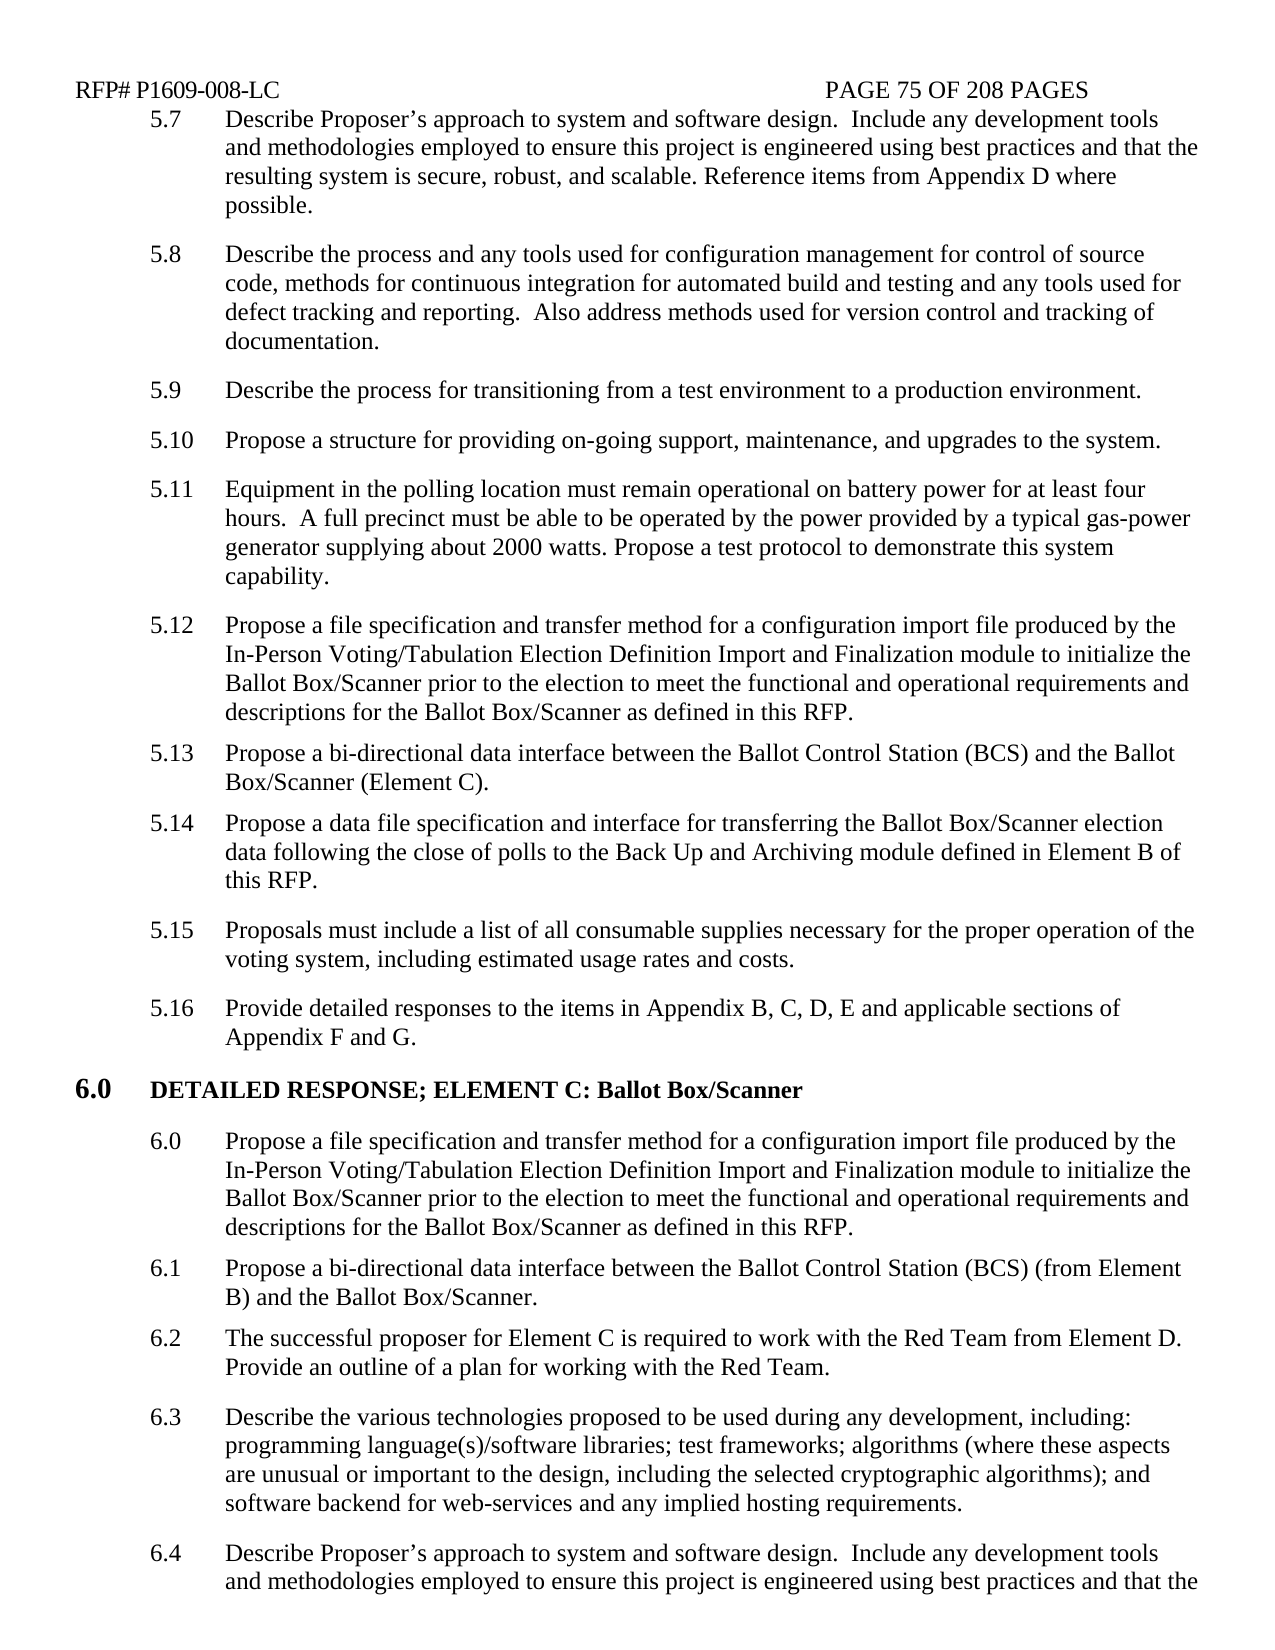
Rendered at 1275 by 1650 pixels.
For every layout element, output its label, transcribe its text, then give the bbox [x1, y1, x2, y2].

list Equipment in the polling location must remain operational on battery power for at least four hours. A full precinct must be able to be operated by the power provided by a typical gas-power generator supplying about 2000 watts. Propose a test protocol to demonstrate this system capability. [150, 474, 1200, 589]
list Propose a file specification and transfer method for a configuration import file produced by the In-Person Voting/Tabulation Election Definition Import and Finalization module to initialize the Ballot Box/Scanner prior to the election to meet the functional and operational requirements and descriptions for the Ballot Box/Scanner as defined in this RFP. [150, 1126, 1200, 1241]
list Propose a structure for providing on-going support, maintenance, and upgrades to the system. [150, 425, 1200, 454]
list Describe the various technologies proposed to be used during any development, including: programming language(s)/software libraries; test frameworks; algorithms (where these aspects are unusual or important to the design, including the selected cryptographic algorithms); and software backend for web-services and any implied hosting requirements. [150, 1402, 1200, 1517]
list Provide detailed responses to the items in Appendix B, C, D, E and applicable sections of Appendix F and G. [150, 993, 1200, 1051]
list Describe Proposer’s approach to system and software design. Include any development tools and methodologies employed to ensure this project is engineered using best practices and that the resulting system is secure, robust, and scalable. Reference items from Appendix D where possible. [150, 104, 1200, 219]
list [150, 1538, 1200, 1595]
list The successful proposer for Element C is required to work with the Red Team from Element D. Provide an outline of a plan for working with the Red Team. [150, 1323, 1200, 1381]
list Propose a bi-directional data interface between the Ballot Control Station (BCS) and the Ballot Box/Scanner (Element C). [150, 738, 1200, 795]
list DETAILED RESPONSE; ELEMENT C: Ballot Box/Scanner [75, 1072, 1200, 1105]
list Describe the process for transitioning from a test environment to a production environment. [150, 375, 1200, 404]
list Proposals must include a list of all consumable supplies necessary for the proper operation of the voting system, including estimated usage rates and costs. [150, 915, 1200, 972]
list Propose a data file specification and interface for transferring the Ballot Box/Scanner election data following the close of polls to the Back Up and Archiving module defined in Element B of this RFP. [150, 808, 1200, 894]
list Propose a file specification and transfer method for a configuration import file produced by the In-Person Voting/Tabulation Election Definition Import and Finalization module to initialize the Ballot Box/Scanner prior to the election to meet the functional and operational requirements and descriptions for the Ballot Box/Scanner as defined in this RFP. [150, 610, 1200, 725]
list Propose a bi-directional data interface between the Ballot Control Station (BCS) (from Element B) and the Ballot Box/Scanner. [150, 1253, 1200, 1311]
list Describe the process and any tools used for configuration management for control of source code, methods for continuous integration for automated build and testing and any tools used for defect tracking and reporting. Also address methods used for version control and tracking of documentation. [150, 239, 1200, 354]
